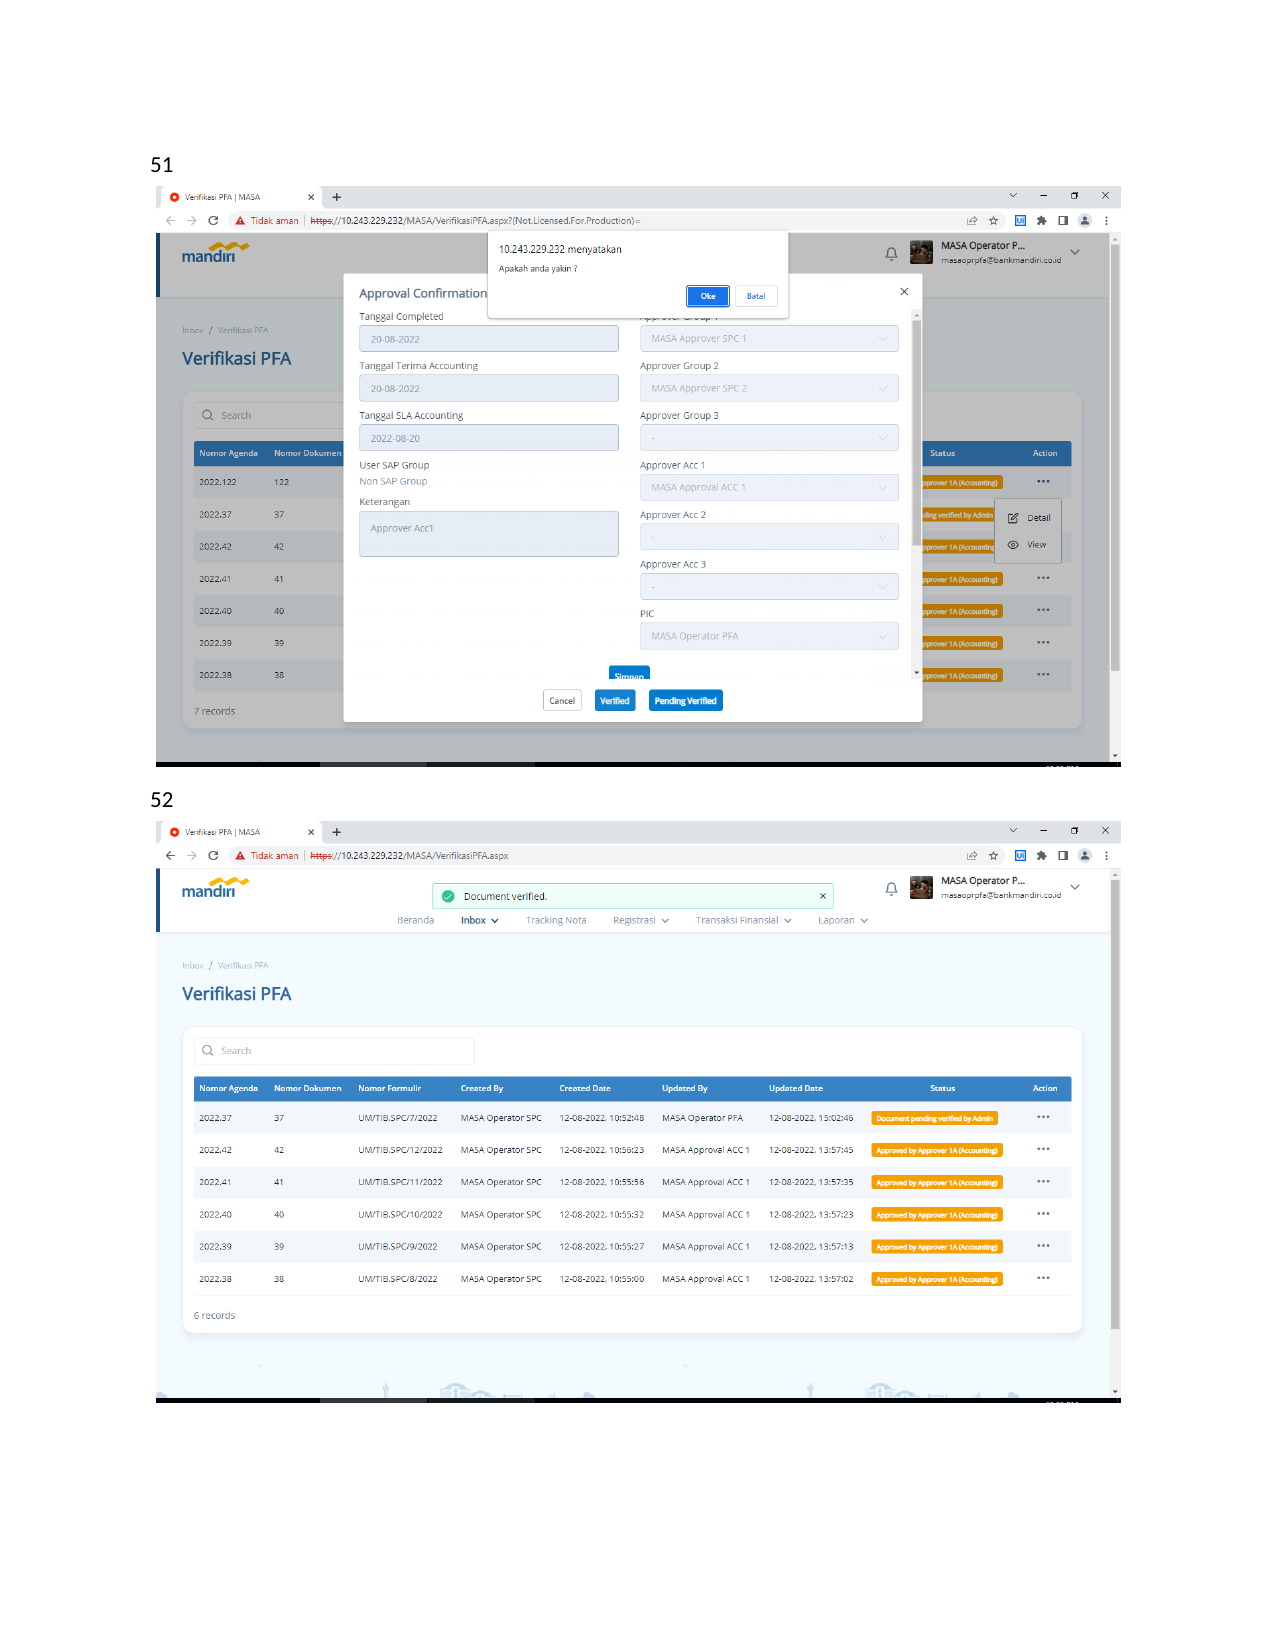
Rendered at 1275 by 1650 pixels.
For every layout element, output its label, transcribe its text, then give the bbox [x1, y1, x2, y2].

picture [150, 180, 1125, 767]
text 51 [150, 150, 1125, 180]
text 52 [150, 786, 1125, 815]
picture [150, 815, 1125, 1403]
